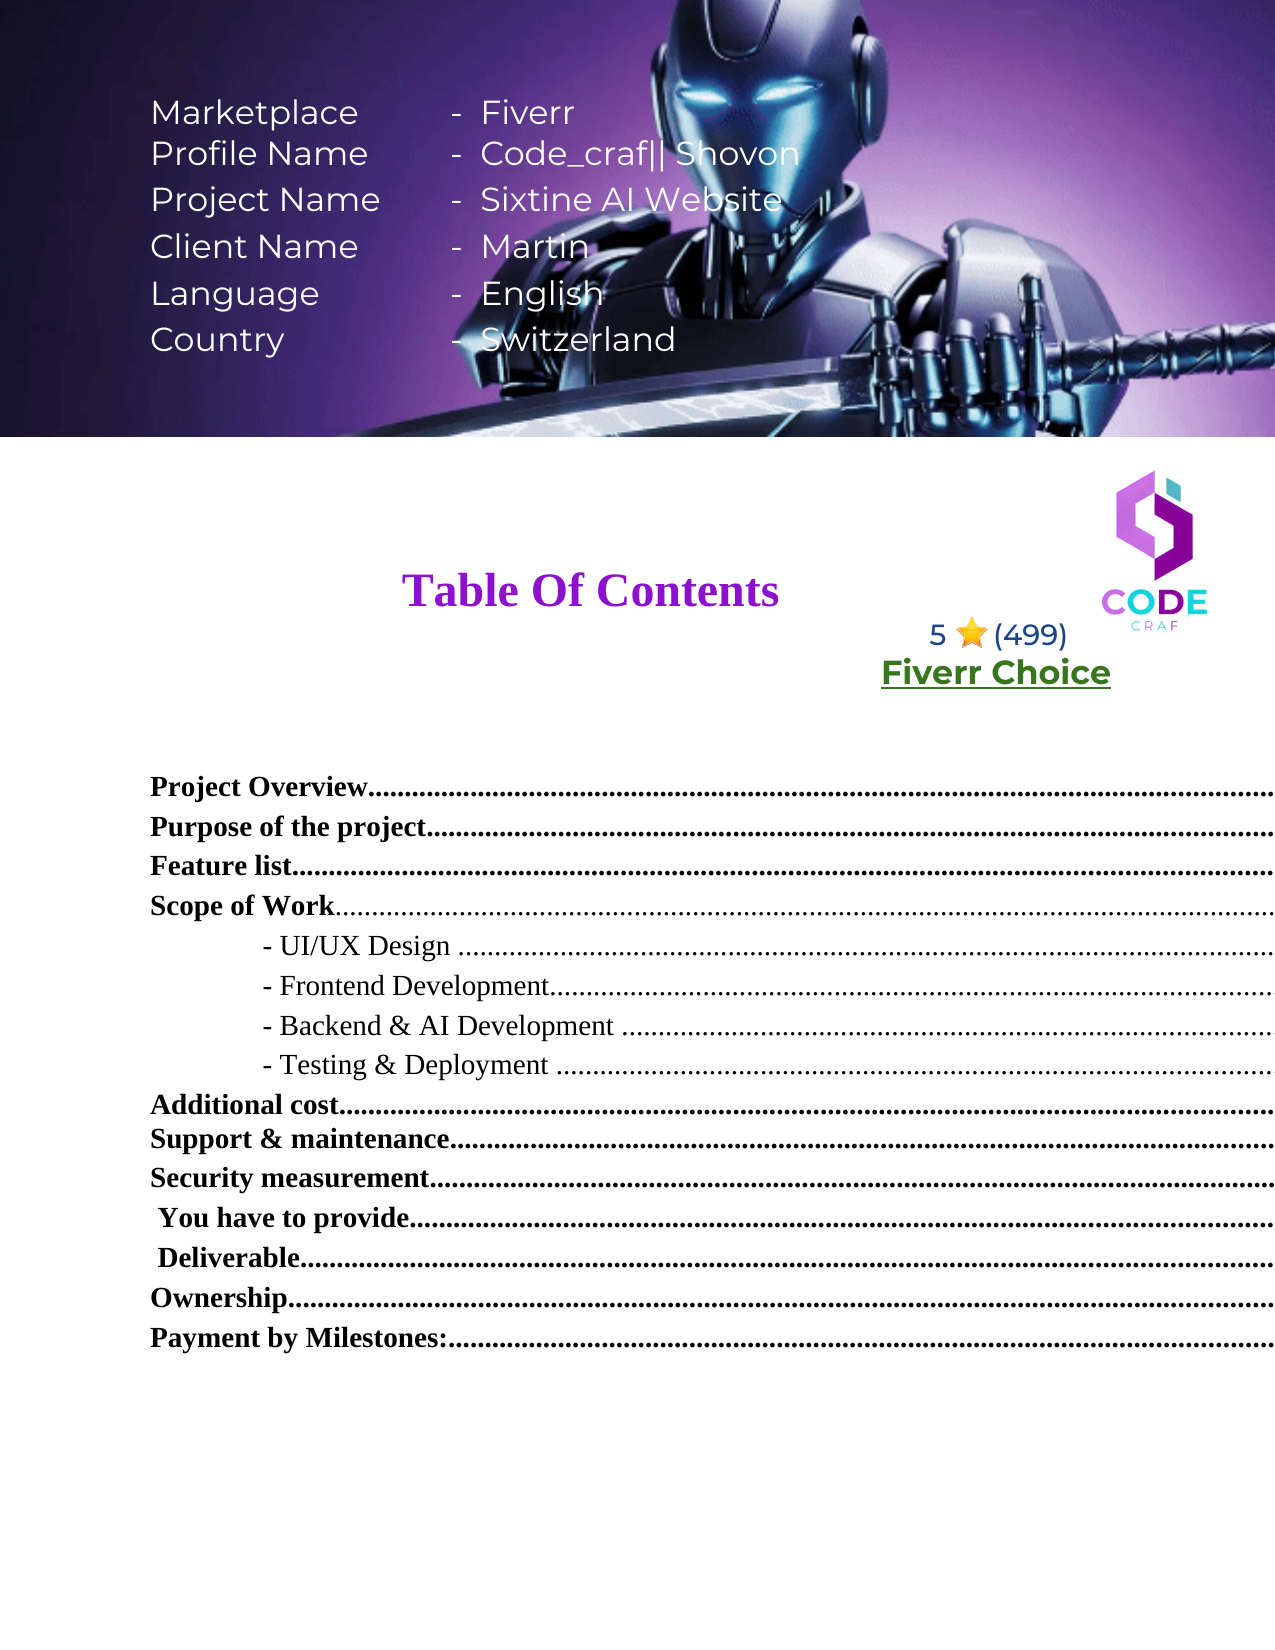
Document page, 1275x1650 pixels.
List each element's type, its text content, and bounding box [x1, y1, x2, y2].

picture [956, 616, 988, 648]
text Marketplace - Fiverr [150, 92, 1125, 133]
text Language - English [150, 273, 1125, 313]
text Country - Switzerland [150, 319, 1125, 360]
picture [0, 0, 1275, 720]
text Profile Name - Code_craf|| Shovon [150, 133, 1125, 173]
text Client Name - Martin [150, 226, 1125, 267]
text Table Of Contents 5 (499) [150, 562, 1124, 652]
text Fiverr Choice [150, 652, 1124, 763]
text Project Name - Sixtine AI Website [150, 179, 1125, 220]
